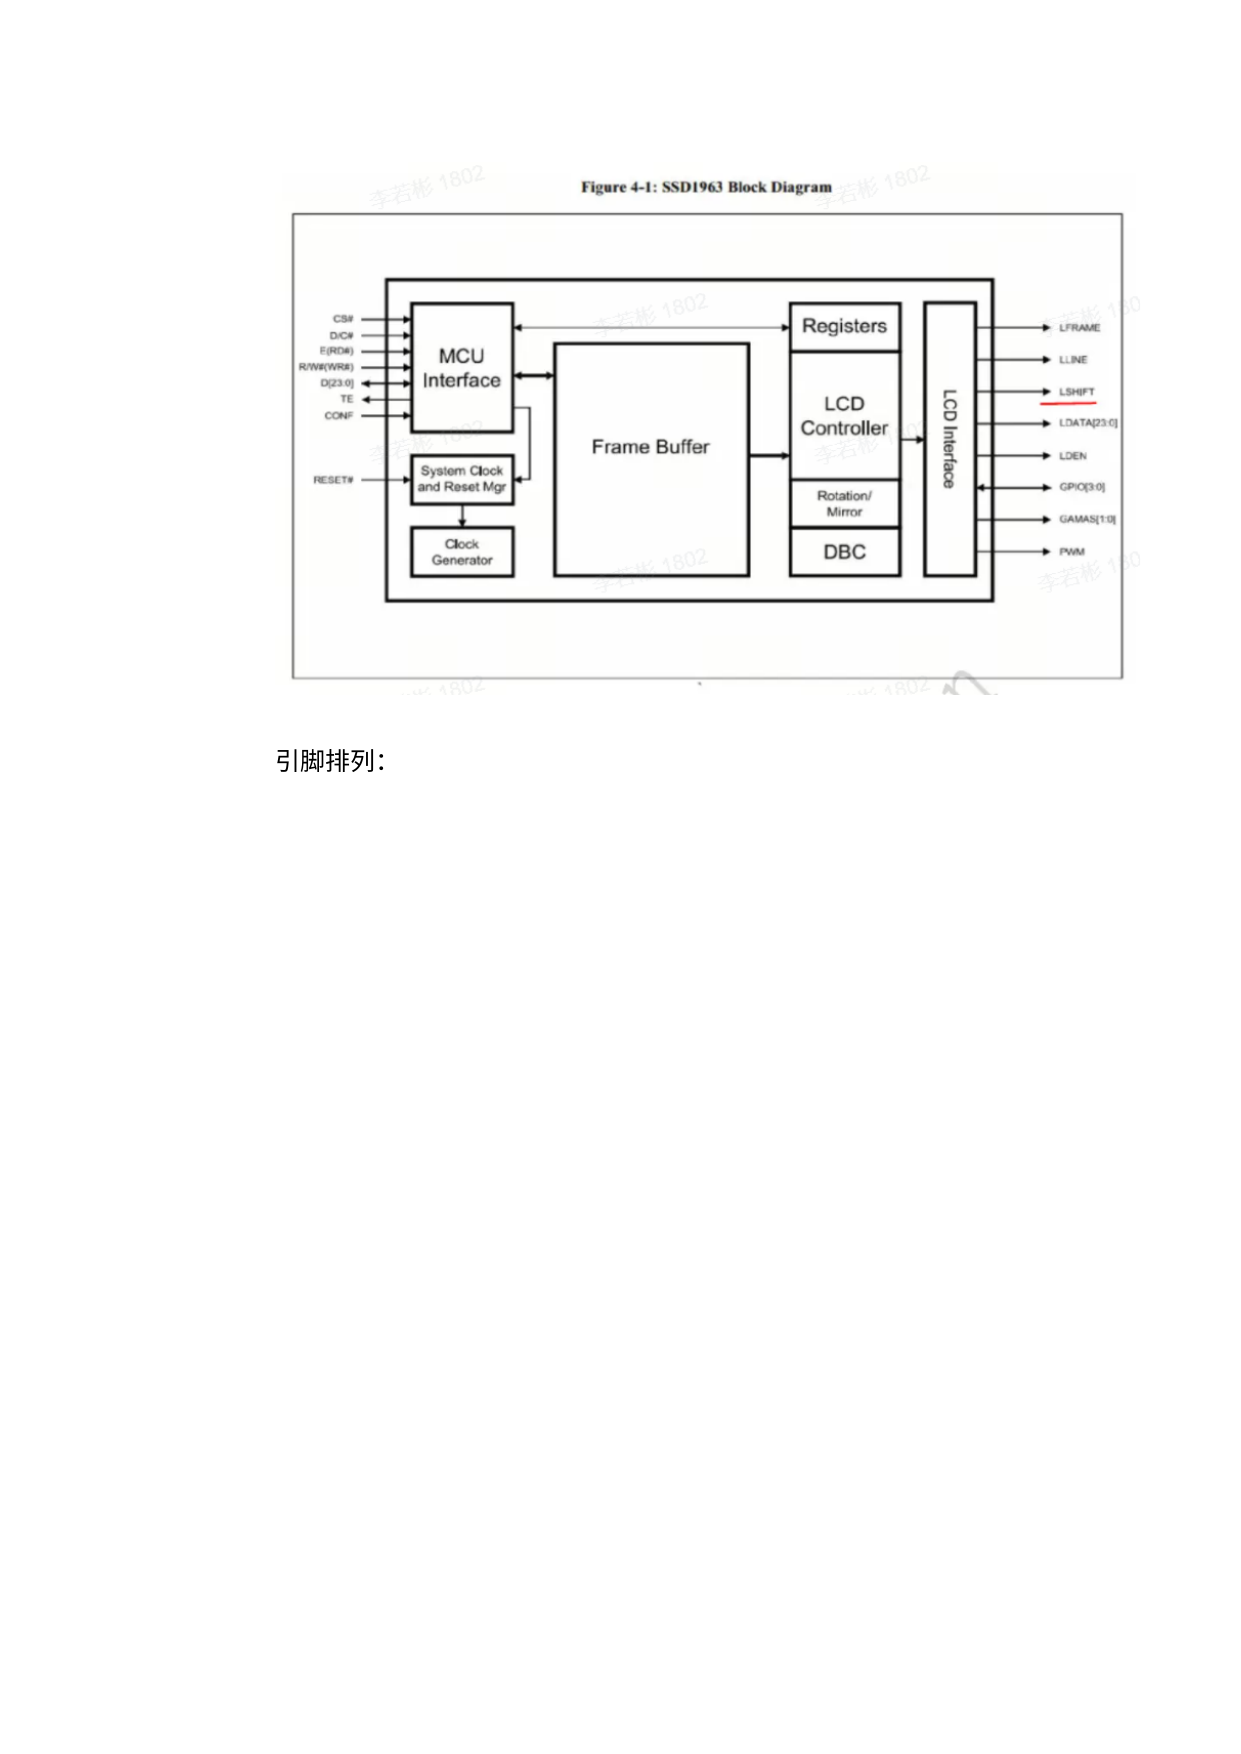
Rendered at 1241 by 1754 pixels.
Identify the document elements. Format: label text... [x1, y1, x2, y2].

picture [275, 162, 1141, 695]
text 引脚排列： [231, 727, 1053, 792]
